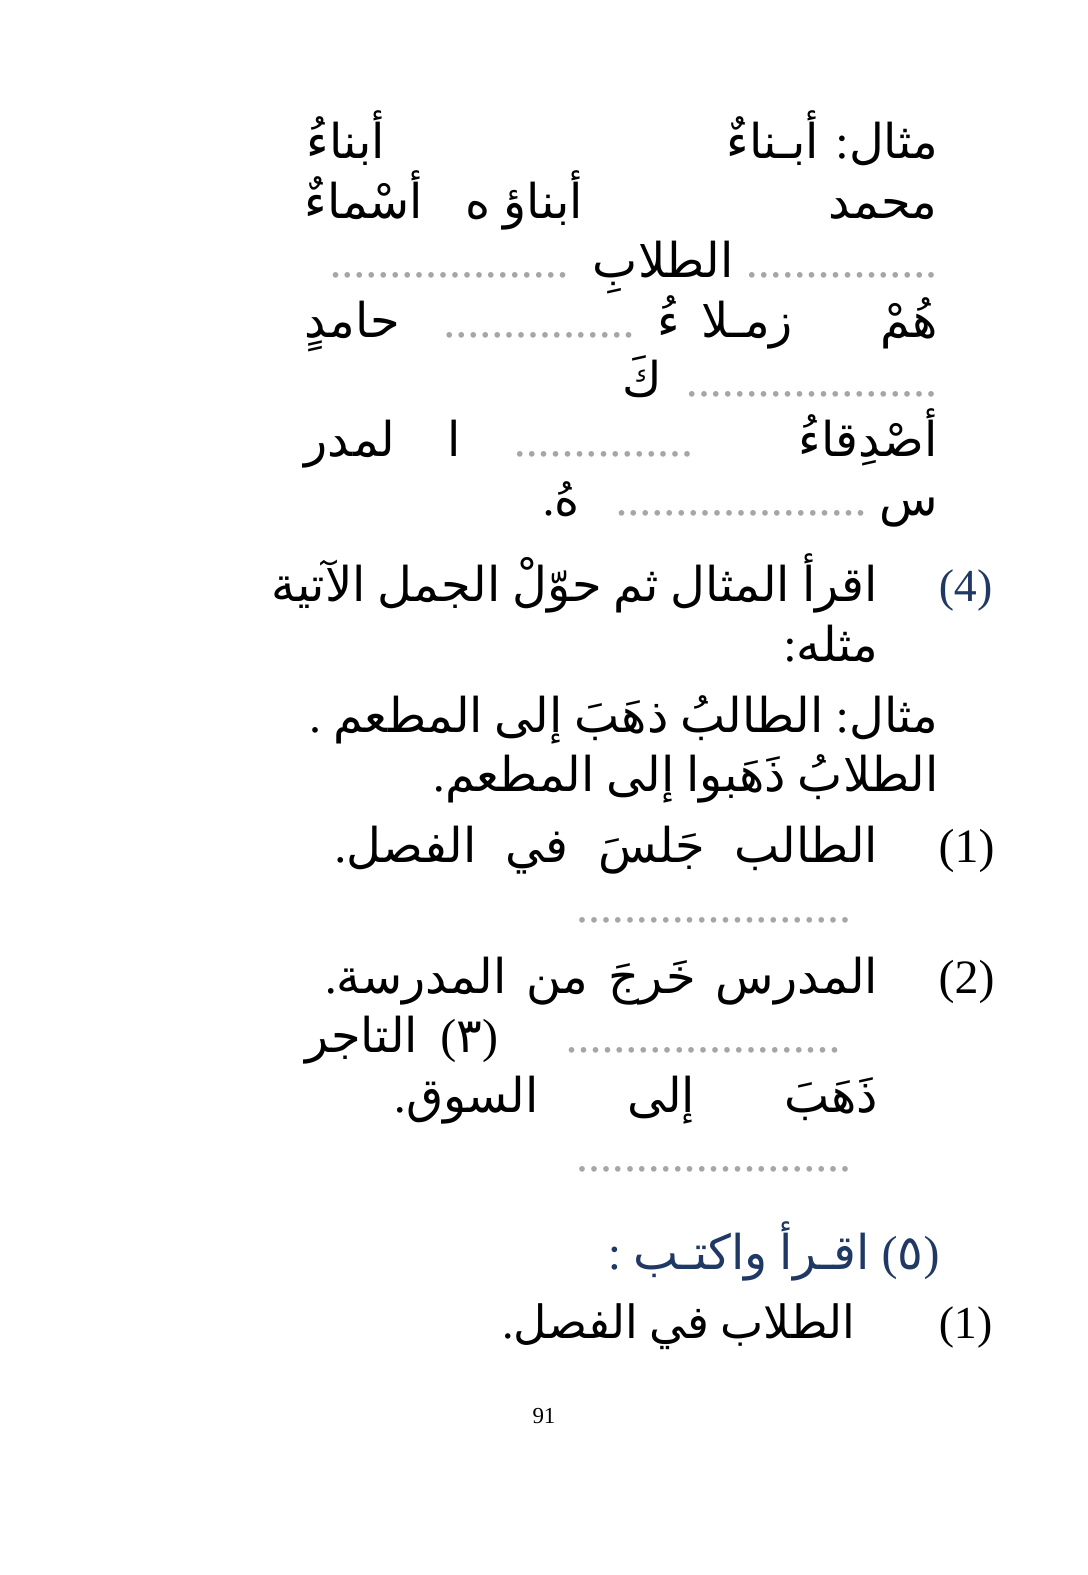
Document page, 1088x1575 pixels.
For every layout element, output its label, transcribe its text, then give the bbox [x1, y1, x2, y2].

list اقرأ المثال ثم حوّلْ الجمل الآتية مثله: [260, 557, 938, 671]
list الطالب جَلسَ في الفصل. ....................... [305, 818, 938, 932]
text مثال: الطالبُ ذهَبَ إلى المطعم . الطلابُ ذَهَبوا إلى المطعم. [144, 688, 938, 802]
list الطلاب في الفصل. [222, 1296, 938, 1349]
text (٥) اقـرأ واكتـب : [290, 1225, 939, 1280]
text مثال: أبـناءٌ أبناءُ محمد أبناؤ ه أسْماءٌ ................ الطلابِ .................... هُمْ زمـلا ءُ ................ حامدٍ ..................... كَ أصْدِقاءُ ............... ا لمدر س ..................... هُ. [305, 114, 938, 526]
list المدرس خَرجَ من المدرسة. ....................... (٣) التاجر ذَهَبَ إلى السوق. ....................... [305, 948, 938, 1182]
